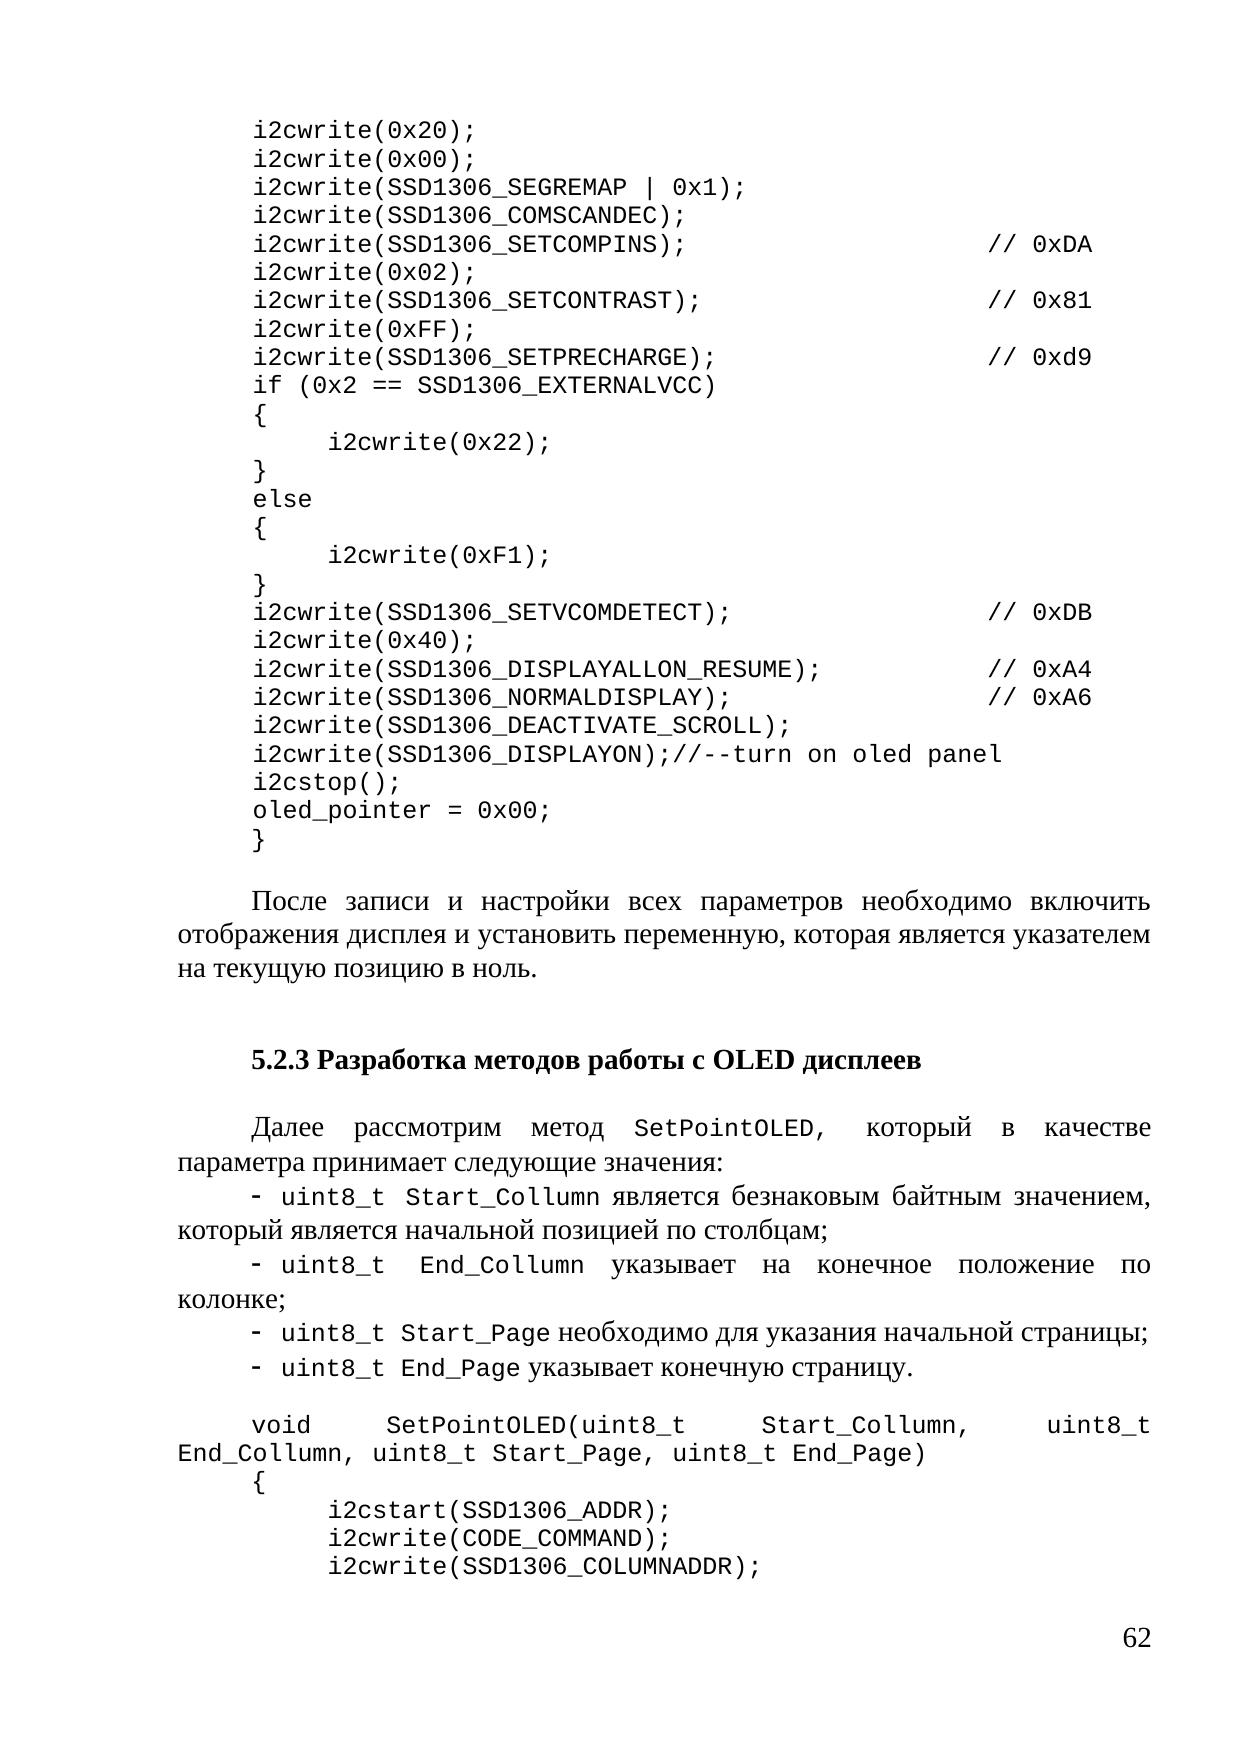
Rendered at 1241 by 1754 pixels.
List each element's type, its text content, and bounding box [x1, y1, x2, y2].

text i2cstop(); [177, 770, 1152, 798]
text if (0x2 == SSD1306_EXTERNALVCC) [177, 373, 1152, 401]
text { [177, 515, 1152, 543]
text i2cwrite(0x02); [177, 260, 1152, 288]
text i2cstart(SSD1306_ADDR); [177, 1497, 1152, 1526]
list uint8_t End_Page указывает конечную страницу. [177, 1349, 1152, 1384]
text i2cwrite(0xF1); [177, 543, 1152, 571]
text void SetPointOLED(uint8_t Start_Collumn, uint8_t End_Collumn, uint8_t Start_Page, uint8_t End_Page) [177, 1412, 1152, 1469]
text i2cwrite(CODE_COMMAND); [177, 1526, 1152, 1554]
text { [177, 401, 1152, 430]
text { [177, 1469, 1152, 1497]
text else [177, 486, 1152, 515]
text i2cwrite(SSD1306_COMSCANDEC); [177, 203, 1152, 231]
text i2cwrite(SSD1306_COLUMNADDR); [177, 1554, 1152, 1582]
text i2cwrite(SSD1306_DISPLAYON);//--turn on oled panel [177, 741, 1152, 770]
text i2cwrite(SSD1306_DEACTIVATE_SCROLL); [177, 713, 1152, 741]
text i2cwrite(0xFF); [177, 316, 1152, 345]
text i2cwrite(SSD1306_SETPRECHARGE); // 0xd9 [177, 345, 1152, 373]
text i2cwrite(SSD1306_SETCOMPINS); // 0xDA [177, 231, 1152, 260]
text i2cwrite(SSD1306_SETVCOMDETECT); // 0xDB [177, 600, 1152, 628]
list uint8_t End_Collumn указывает на конечное положение по колонке; [177, 1246, 1152, 1314]
text i2cwrite(0x20); i2cwrite(0x00); i2cwrite(SSD1306_SEGREMAP | 0x1); [177, 118, 1152, 203]
text } [177, 826, 1152, 855]
subtitle 5.2.3 Разработка методов работы с OLED дисплеев [177, 1042, 1152, 1076]
text } [177, 458, 1152, 486]
text } [177, 571, 1152, 600]
text После записи и настройки всех параметров необходимо включить отображения дисплея и установить переменную, которая является указателем на текущую позицию в ноль. [177, 883, 1152, 984]
text Далее рассмотрим метод SetPointOLED, который в качестве параметра принимает следующие значения: [177, 1109, 1152, 1178]
text i2cwrite(SSD1306_NORMALDISPLAY); // 0xA6 [177, 685, 1152, 713]
text i2cwrite(0x22); [177, 430, 1152, 458]
text i2cwrite(SSD1306_SETCONTRAST); // 0x81 [177, 288, 1152, 316]
text oled_pointer = 0x00; [177, 798, 1152, 826]
list uint8_t Start_Page необходимо для указания начальной страницы; [177, 1314, 1152, 1349]
text i2cwrite(0x40); [177, 628, 1152, 656]
list uint8_t Start_Collumn является безнаковым байтным значением, который является начальной позицией по столбцам; [177, 1178, 1152, 1246]
text i2cwrite(SSD1306_DISPLAYALLON_RESUME); // 0xA4 [177, 656, 1152, 685]
